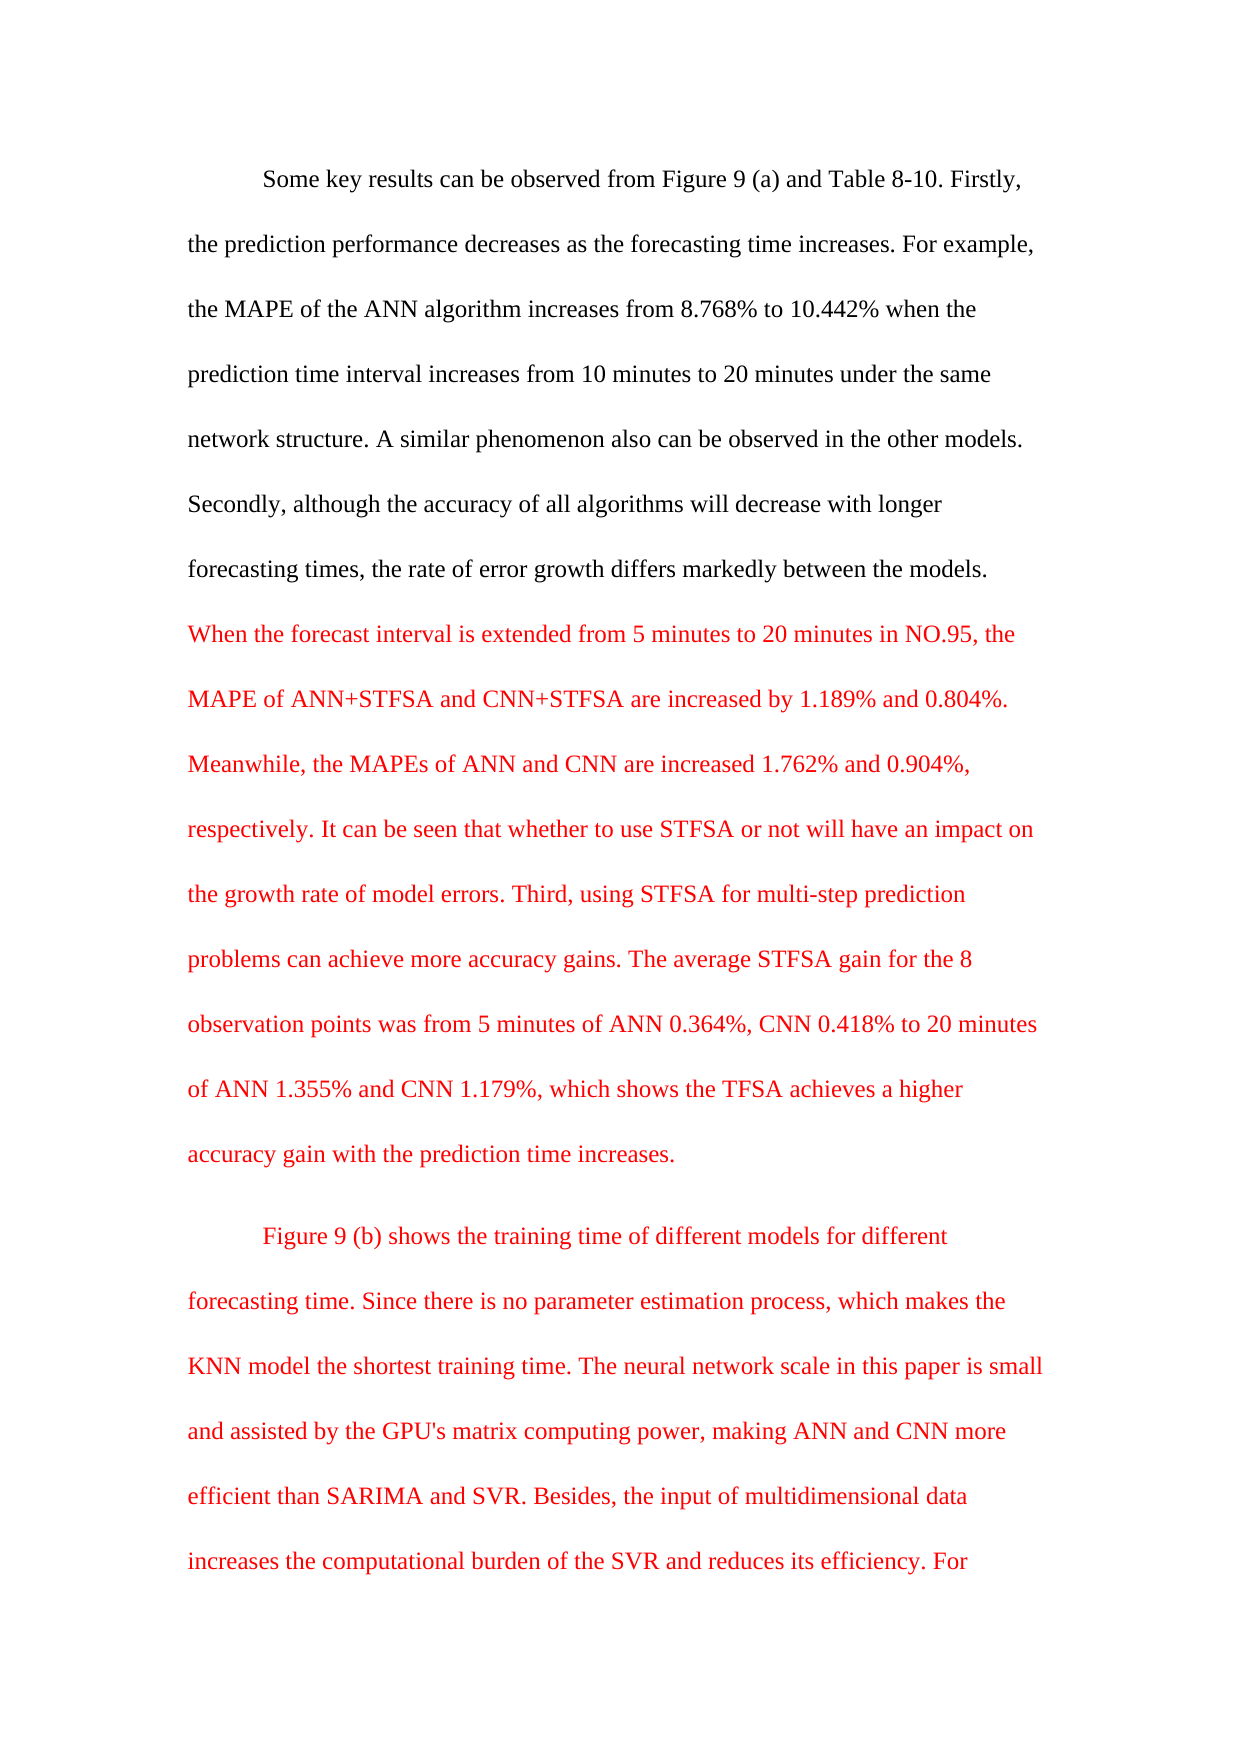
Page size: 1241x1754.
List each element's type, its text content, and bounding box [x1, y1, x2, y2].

text Some key results can be observed from Figure 9 (a) and Table 8-10. Firstly, the prediction performance decreases as the forecasting time increases. For example, the MAPE of the ANN algorithm increases from 8.768% to 10.442% when the prediction time interval increases from 10 minutes to 20 minutes under the same network structure. A similar phenomenon also can be observed in the other models. Secondly, although the accuracy of all algorithms will decrease with longer forecasting times, the rate of error growth differs markedly between the models. When the forecast interval is extended from 5 minutes to 20 minutes in NO.95, the MAPE of ANN+STFSA and CNN+STFSA are increased by 1.189% and 0.804%. Meanwhile, the MAPEs of ANN and CNN are increased 1.762% and 0.904%, respectively. It can be seen that whether to use STFSA or not will have an impact on the growth rate of model errors. Third, using STFSA for multi-step prediction problems can achieve more accuracy gains. The average STFSA gain for the 8 observation points was from 5 minutes of ANN 0.364%, CNN 0.418% to 20 minutes of ANN 1.355% and CNN 1.179%, which shows the TFSA achieves a higher accuracy gain with the prediction time increases. [187, 162, 1053, 1169]
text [187, 1219, 1053, 1577]
